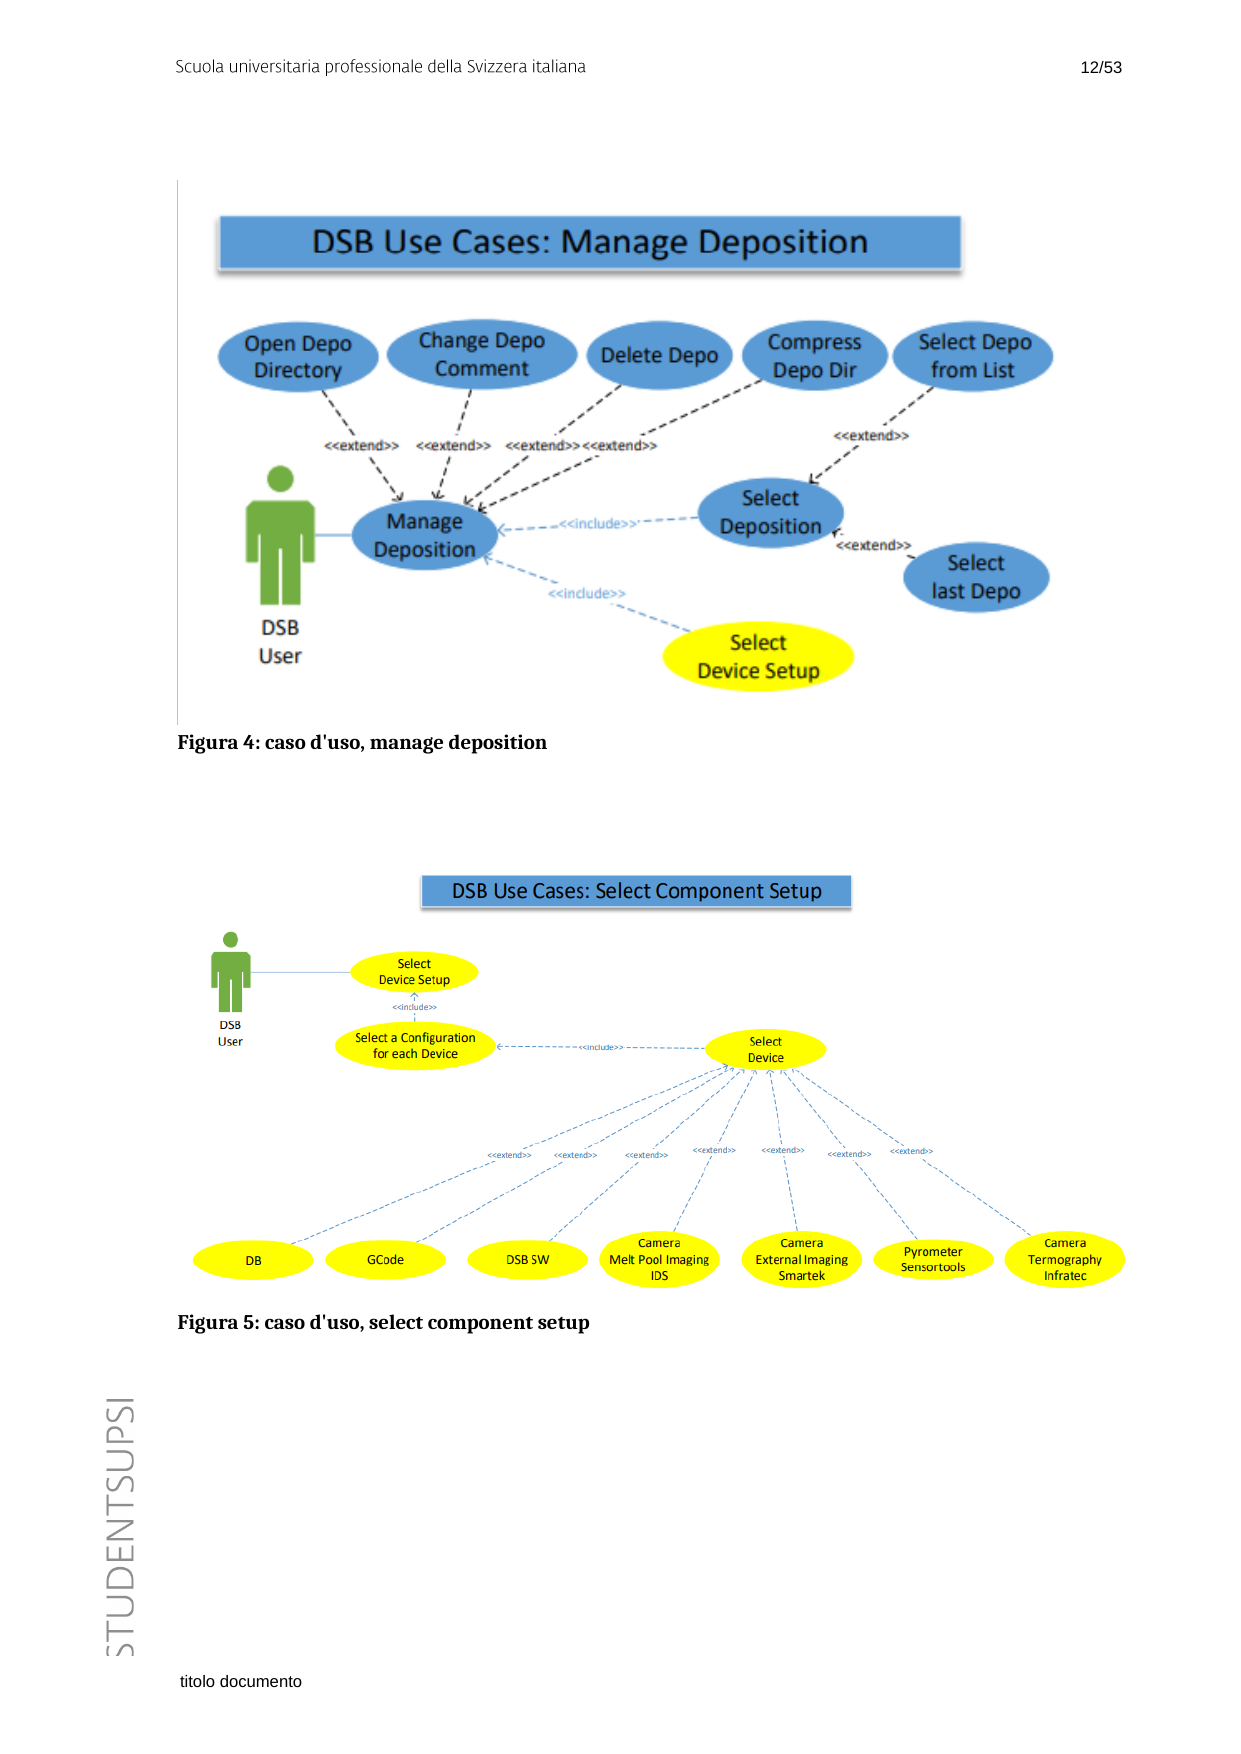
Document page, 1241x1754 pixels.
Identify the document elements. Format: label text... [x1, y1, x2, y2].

picture [168, 53, 602, 80]
picture [106, 1399, 134, 1657]
text Figura 5: caso d'uso, select component setup [177, 1310, 1122, 1334]
picture [177, 851, 1143, 1305]
text Figura 4: caso d'uso, manage deposition [177, 731, 1122, 754]
picture [177, 180, 1086, 725]
